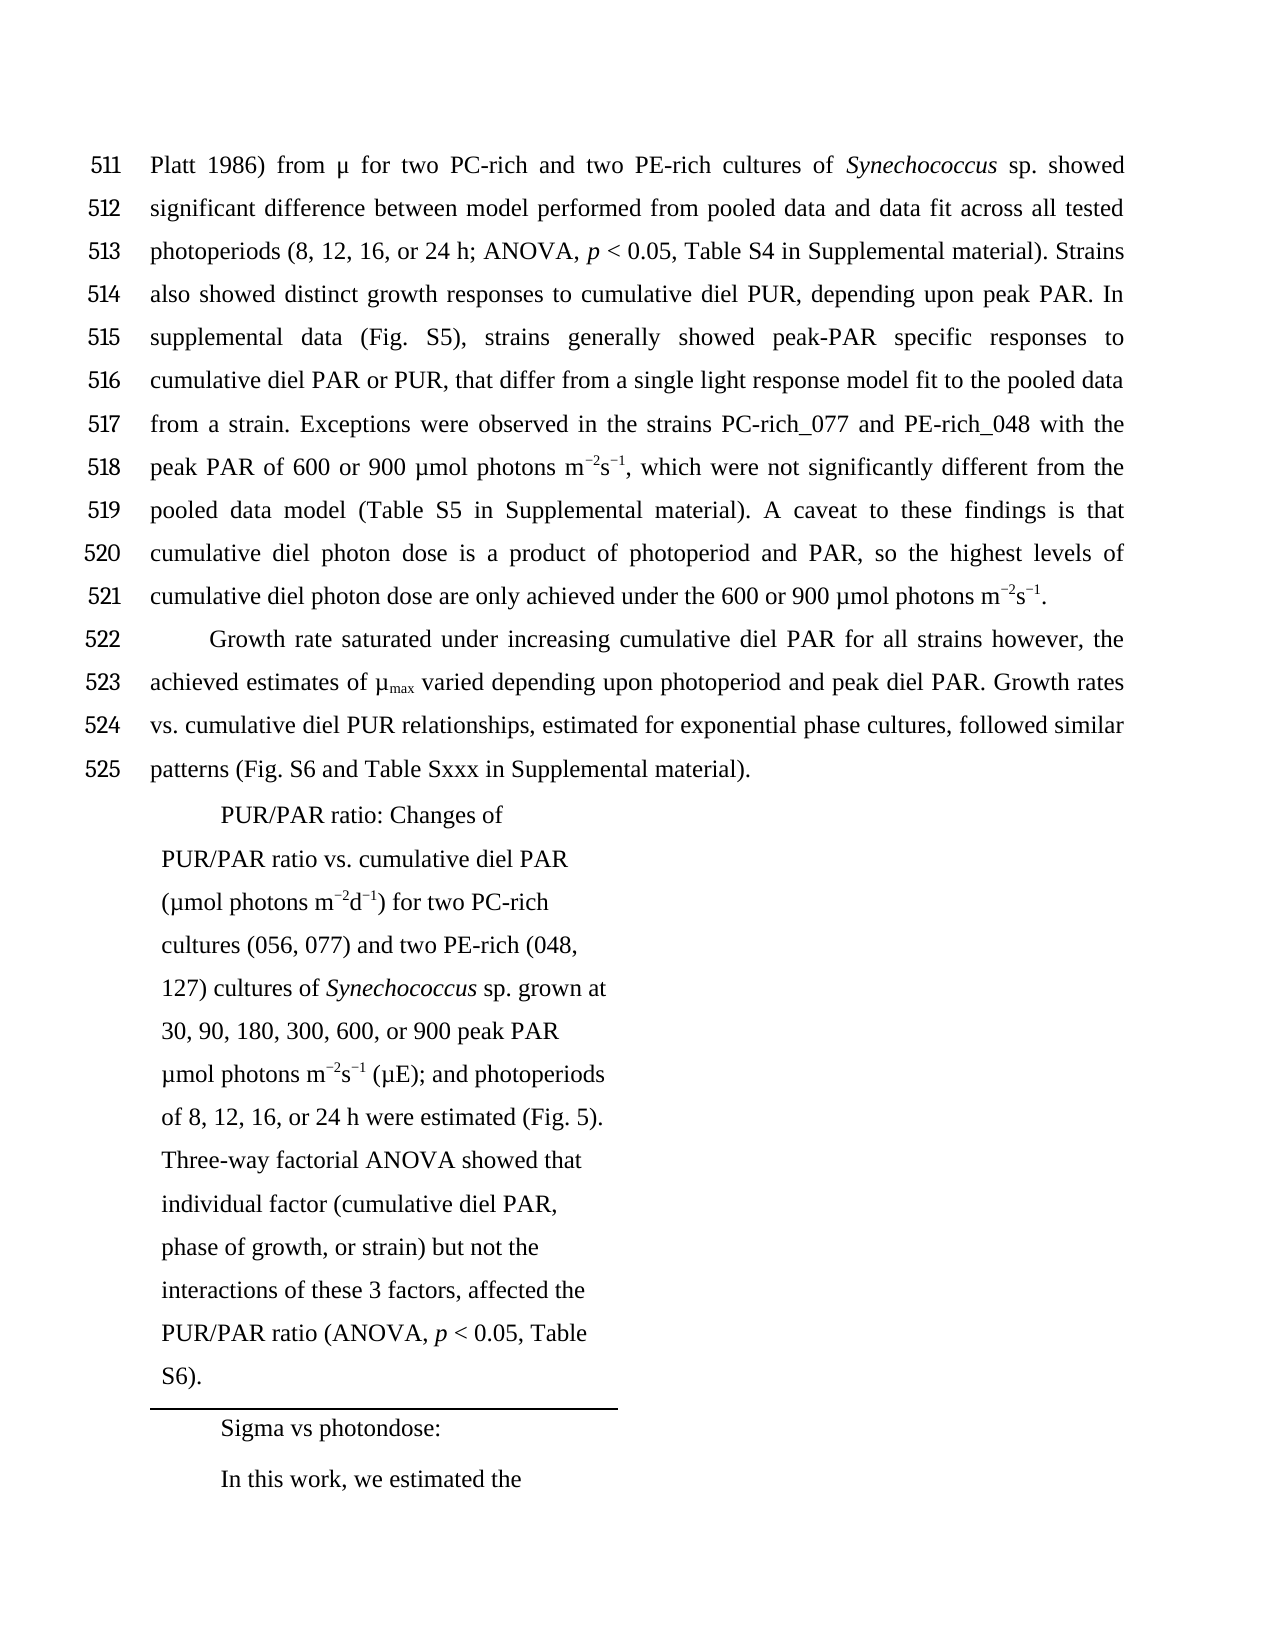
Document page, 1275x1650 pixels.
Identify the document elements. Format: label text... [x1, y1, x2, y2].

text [150, 150, 1125, 610]
text Growth rate saturated under increasing cumulative diel PAR for all strains however, the achieved estimates of µmax varied depending upon photoperiod and peak diel PAR. Growth rates vs. cumulative diel PUR relationships, estimated for exponential phase cultures, followed similar patterns (Fig. S6 and Table Sxxx in Supplemental material). [150, 624, 1125, 782]
table_cell Sigma vs photondose: [150, 1410, 618, 1460]
